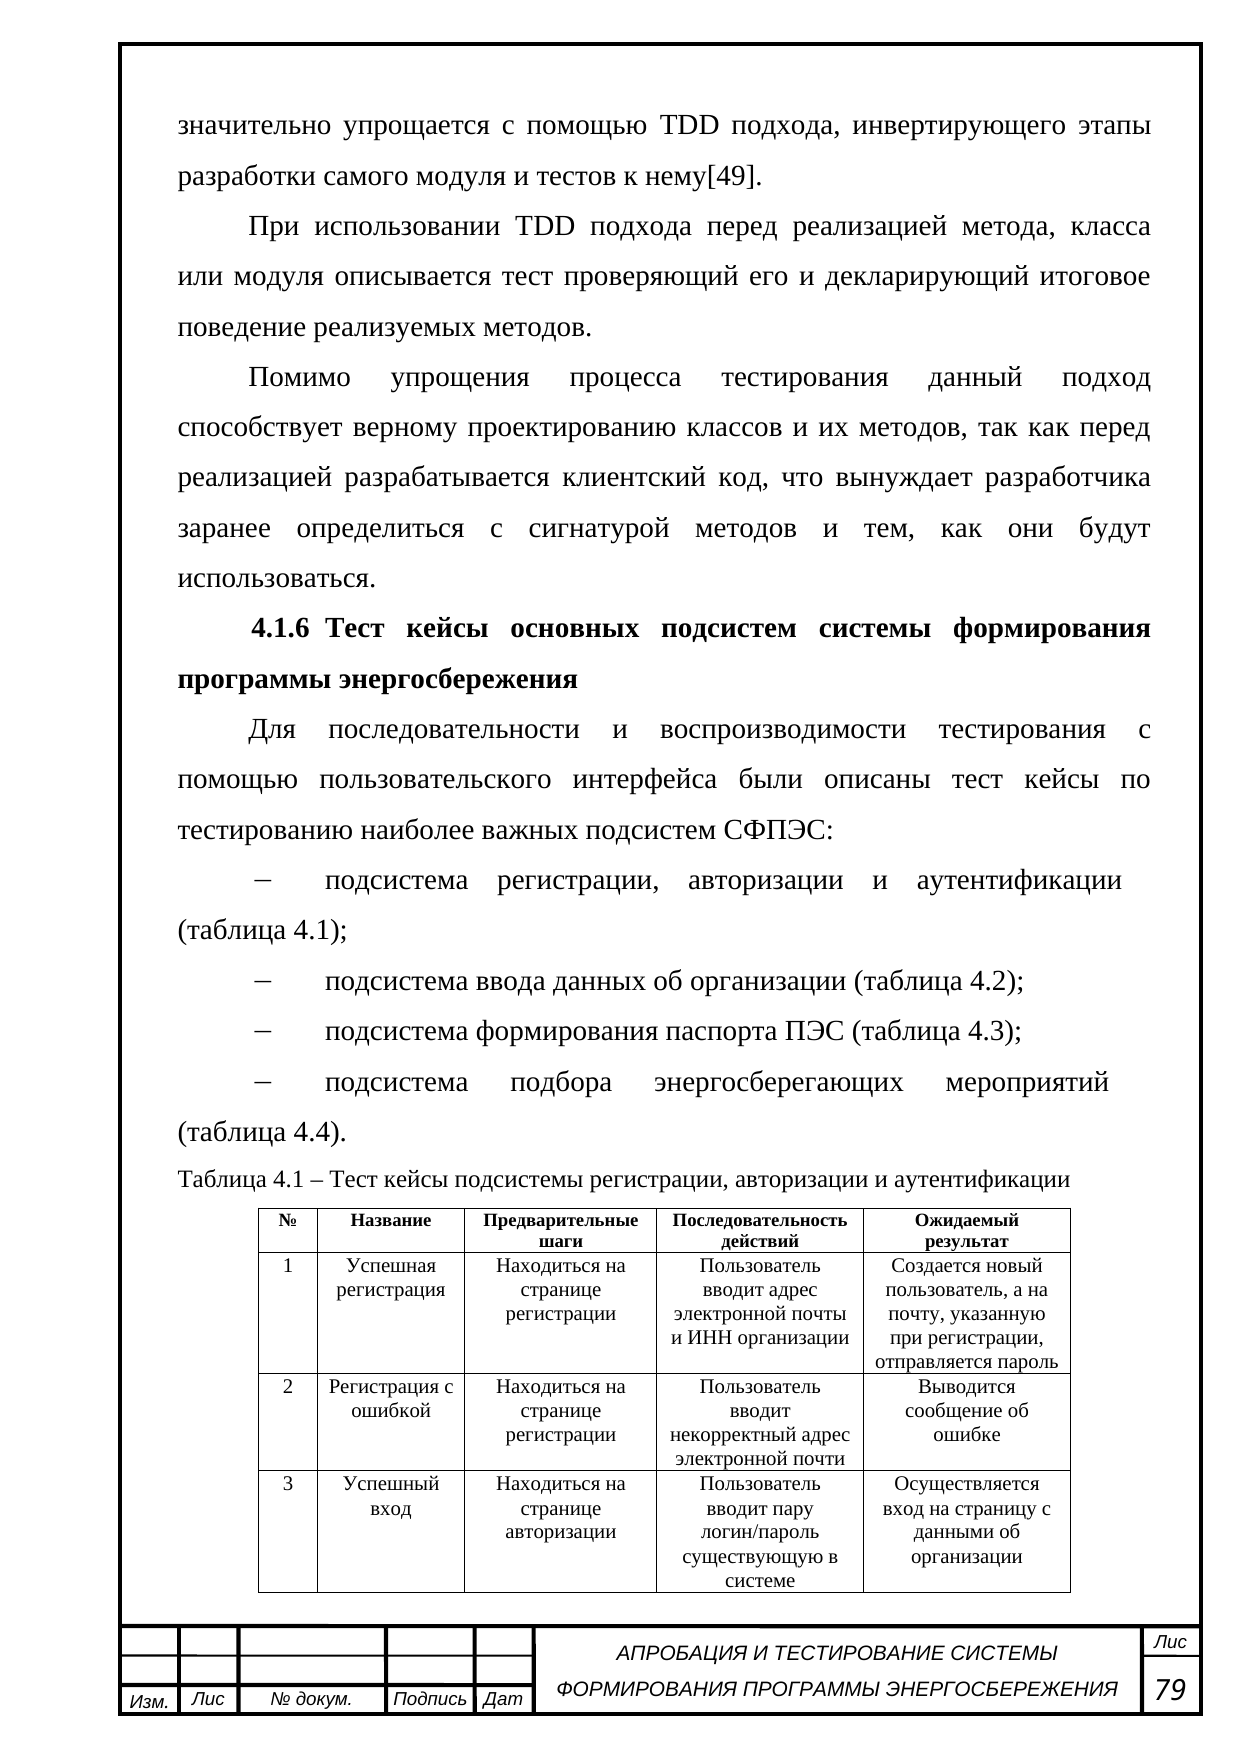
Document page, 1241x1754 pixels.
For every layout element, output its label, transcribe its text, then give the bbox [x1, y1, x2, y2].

table_header № [259, 1209, 317, 1252]
text Таблица 4.1 – Тест кейсы подсистемы регистрации, авторизации и аутентификации [177, 1164, 1152, 1193]
table_cell 2 [259, 1374, 317, 1470]
table_cell Выводится сообщение об ошибке [864, 1374, 1070, 1470]
table_cell Пользователь вводит пару логин/пароль существующую в системе [657, 1471, 863, 1592]
table_cell 1 [259, 1253, 317, 1373]
list подсистема подбора энергосберегающих мероприятий (таблица 4.4). [177, 1064, 1152, 1148]
table_cell Успешная регистрация [318, 1253, 464, 1373]
text При использовании TDD подхода перед реализацией метода, класса или модуля описывается тест проверяющий его и декларирующий итоговое поведение реализуемых методов. [177, 208, 1152, 342]
subtitle Тест кейсы основных подсистем системы формирования программы энергосбережения [177, 611, 1152, 694]
table_header Название [318, 1209, 464, 1252]
table_cell Находиться на странице регистрации [465, 1253, 656, 1373]
table_cell Создается новый пользователь, а на почту, указанную при регистрации, отправляется пароль [864, 1253, 1070, 1373]
list подсистема ввода данных об организации (таблица 4.2); [177, 963, 1152, 996]
table_header Ожидаемый результат [864, 1209, 1070, 1252]
table_cell 3 [259, 1471, 317, 1592]
text Помимо упрощения процесса тестирования данный подход способствует верному проектированию классов и их методов, так как перед реализацией разрабатывается клиентский код, что вынуждает разработчика заранее определиться с сигнатурой методов и тем, как они будут использоваться. [177, 359, 1152, 594]
table_cell Осуществляется вход на страницу с данными об организации [864, 1471, 1070, 1592]
table_cell Пользователь вводит адрес электронной почты и ИНН организации [657, 1253, 863, 1373]
table_cell Находиться на странице авторизации [465, 1471, 656, 1592]
table_header Предварительные шаги [465, 1209, 656, 1252]
list подсистема формирования паспорта ПЭС (таблица 4.3); [177, 1013, 1152, 1047]
table_cell Успешный вход [318, 1471, 464, 1592]
table_header Последовательность действий [657, 1209, 863, 1252]
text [177, 107, 1152, 191]
table_cell Находиться на странице регистрации [465, 1374, 656, 1470]
table_cell Пользователь вводит некорректный адрес электронной почти [657, 1374, 863, 1470]
text Для последовательности и воспроизводимости тестирования с помощью пользовательского интерфейса были описаны тест кейсы по тестированию наиболее важных подсистем СФПЭС: [177, 711, 1152, 845]
table_cell Регистрация с ошибкой [318, 1374, 464, 1470]
list подсистема регистрации, авторизации и аутентификации (таблица 4.1); [177, 862, 1152, 946]
